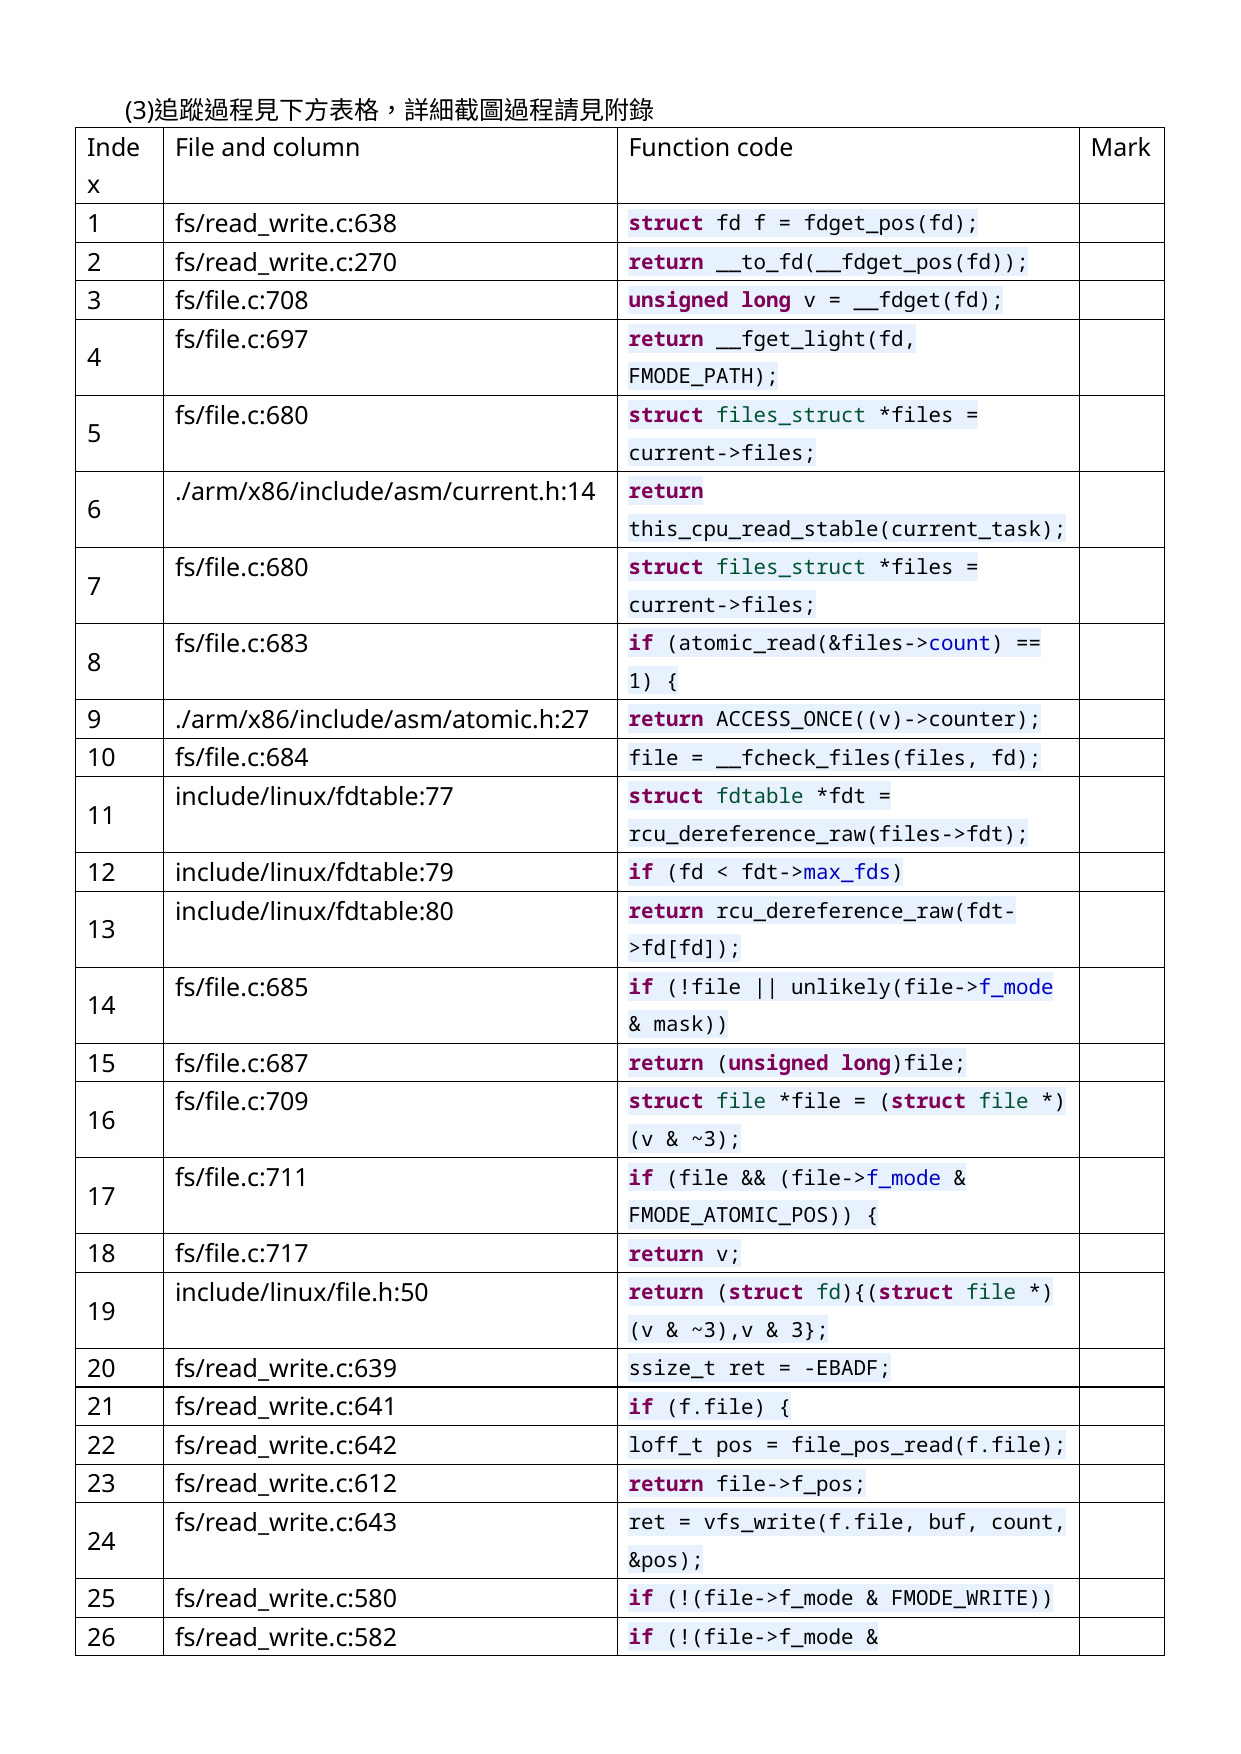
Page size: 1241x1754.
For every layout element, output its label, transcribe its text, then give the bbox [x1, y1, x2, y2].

table_cell [1080, 1503, 1164, 1578]
table_cell 1 [76, 204, 163, 242]
table_cell return (struct fd){(struct file *)(v & ~3),v & 3}; [618, 1273, 1079, 1348]
table_cell [1080, 1465, 1164, 1502]
table_cell fs/file.c:684 [164, 739, 617, 776]
table_cell [1080, 243, 1164, 280]
table_cell struct files_struct *files = current->files; [618, 548, 1079, 623]
table_cell 25 [76, 1579, 163, 1617]
table_cell if (!(file->f_mode & FMODE_WRITE)) [618, 1579, 1079, 1617]
table_cell ret = vfs_write(f.file, buf, count, &pos); [618, 1503, 1079, 1578]
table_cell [618, 1618, 1079, 1655]
table_cell fs/read_write.c:638 [164, 204, 617, 242]
table_cell struct files_struct *files = current->files; [618, 396, 1079, 471]
table_cell [1080, 1349, 1164, 1386]
table_cell [1080, 1158, 1164, 1233]
table_cell fs/file.c:708 [164, 281, 617, 319]
table_cell [1080, 1273, 1164, 1348]
table_header Function code [618, 128, 1079, 203]
table_cell return file->f_pos; [618, 1465, 1079, 1502]
table_header Mark [1080, 128, 1164, 203]
table_cell [1080, 1082, 1164, 1157]
table_cell [1080, 1426, 1164, 1463]
table_cell fs/file.c:709 [164, 1082, 617, 1157]
table_cell [1080, 892, 1164, 967]
table_cell [1080, 281, 1164, 319]
table_cell fs/read_write.c:270 [164, 243, 617, 280]
table_cell fs/file.c:687 [164, 1044, 617, 1081]
table_cell [1080, 853, 1164, 891]
table_cell 16 [76, 1082, 163, 1157]
table_cell return __to_fd(__fdget_pos(fd)); [618, 243, 1079, 280]
table_cell fs/read_write.c:582 [164, 1618, 617, 1655]
table_cell include/linux/file.h:50 [164, 1273, 617, 1348]
table_cell 23 [76, 1465, 163, 1502]
table_cell if (file && (file->f_mode & FMODE_ATOMIC_POS)) { [618, 1158, 1079, 1233]
table_cell return (unsigned long)file; [618, 1044, 1079, 1081]
table_cell fs/file.c:717 [164, 1234, 617, 1272]
table_cell ssize_t ret = -EBADF; [618, 1349, 1079, 1386]
table_cell [1080, 777, 1164, 852]
table_cell fs/read_write.c:580 [164, 1579, 617, 1617]
table_cell loff_t pos = file_pos_read(f.file); [618, 1426, 1079, 1463]
table_cell return ACCESS_ONCE((v)->counter); [618, 700, 1079, 737]
table_cell fs/read_write.c:641 [164, 1388, 617, 1425]
table_cell struct fd f = fdget_pos(fd); [618, 204, 1079, 242]
table_cell 3 [76, 281, 163, 319]
table_cell return v; [618, 1234, 1079, 1272]
table_cell if (fd < fdt->max_fds) [618, 853, 1079, 891]
table_cell 9 [76, 700, 163, 737]
table_cell fs/read_write.c:642 [164, 1426, 617, 1463]
table_cell 4 [76, 320, 163, 395]
table_cell 7 [76, 548, 163, 623]
table_cell 6 [76, 472, 163, 547]
text (3)追蹤過程見下方表格，詳細截圖過程請見附錄 [75, 89, 1165, 127]
table_cell 10 [76, 739, 163, 776]
table_cell struct fdtable *fdt = rcu_dereference_raw(files->fdt); [618, 777, 1079, 852]
table_cell [1080, 968, 1164, 1043]
table_cell 13 [76, 892, 163, 967]
table_cell return __fget_light(fd, FMODE_PATH); [618, 320, 1079, 395]
table_cell file = __fcheck_files(files, fd); [618, 739, 1079, 776]
table_cell [1080, 204, 1164, 242]
table_cell 22 [76, 1426, 163, 1463]
table_cell include/linux/fdtable:80 [164, 892, 617, 967]
table_cell [1080, 396, 1164, 471]
table_cell [1080, 472, 1164, 547]
table_cell 12 [76, 853, 163, 891]
table_header Index [76, 128, 163, 203]
table_cell [1080, 548, 1164, 623]
table_cell 15 [76, 1044, 163, 1081]
table_cell 17 [76, 1158, 163, 1233]
table_cell [1080, 1618, 1164, 1655]
table_cell fs/read_write.c:643 [164, 1503, 617, 1578]
table_cell struct file *file = (struct file *)(v & ~3); [618, 1082, 1079, 1157]
table_cell 11 [76, 777, 163, 852]
table_cell [1080, 320, 1164, 395]
table_cell fs/file.c:680 [164, 396, 617, 471]
table_cell fs/file.c:711 [164, 1158, 617, 1233]
table_cell ./arm/x86/include/asm/current.h:14 [164, 472, 617, 547]
table_cell fs/read_write.c:612 [164, 1465, 617, 1502]
table_cell include/linux/fdtable:77 [164, 777, 617, 852]
table_cell include/linux/fdtable:79 [164, 853, 617, 891]
table_cell ./arm/x86/include/asm/atomic.h:27 [164, 700, 617, 737]
table_cell [1080, 1234, 1164, 1272]
table_cell 20 [76, 1349, 163, 1386]
table_cell if (atomic_read(&files->count) == 1) { [618, 624, 1079, 699]
table_cell [1080, 624, 1164, 699]
table_cell [1080, 700, 1164, 737]
table_cell return rcu_dereference_raw(fdt->fd[fd]); [618, 892, 1079, 967]
table_cell 24 [76, 1503, 163, 1578]
table_cell 19 [76, 1273, 163, 1348]
table_cell if (f.file) { [618, 1388, 1079, 1425]
table_cell return this_cpu_read_stable(current_task); [618, 472, 1079, 547]
table_cell if (!file || unlikely(file->f_mode & mask)) [618, 968, 1079, 1043]
table_cell [1080, 1044, 1164, 1081]
table_cell 5 [76, 396, 163, 471]
table_cell 21 [76, 1388, 163, 1425]
table_cell [1080, 739, 1164, 776]
table_cell 2 [76, 243, 163, 280]
table_cell fs/file.c:680 [164, 548, 617, 623]
table_cell 8 [76, 624, 163, 699]
table_cell [1080, 1579, 1164, 1617]
table_cell 14 [76, 968, 163, 1043]
table_cell fs/file.c:697 [164, 320, 617, 395]
table_cell fs/read_write.c:639 [164, 1349, 617, 1386]
table_cell 26 [76, 1618, 163, 1655]
table_cell [1080, 1388, 1164, 1425]
table_cell fs/file.c:685 [164, 968, 617, 1043]
table_cell unsigned long v = __fdget(fd); [618, 281, 1079, 319]
table_cell fs/file.c:683 [164, 624, 617, 699]
table_cell 18 [76, 1234, 163, 1272]
table_header File and column [164, 128, 617, 203]
